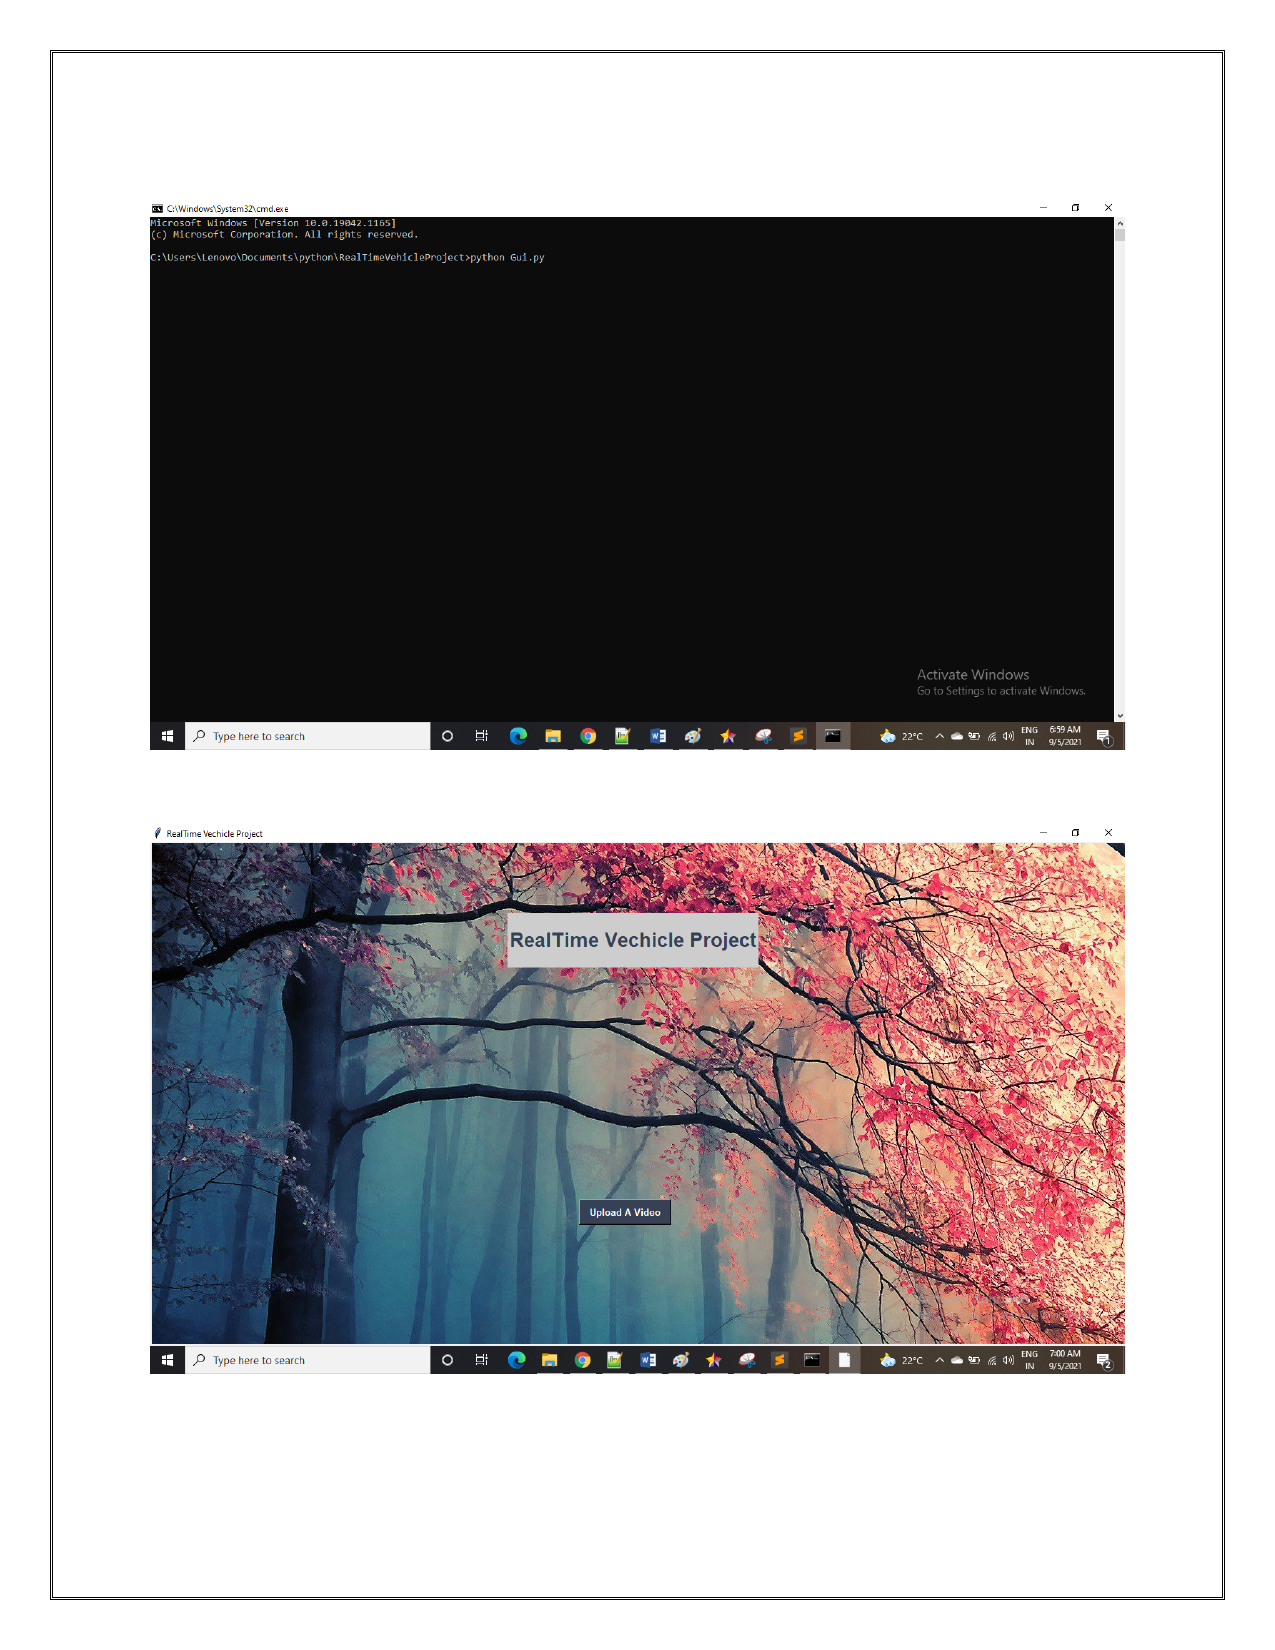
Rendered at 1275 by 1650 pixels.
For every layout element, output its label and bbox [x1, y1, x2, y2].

picture [150, 825, 1125, 1374]
picture [150, 201, 1125, 750]
